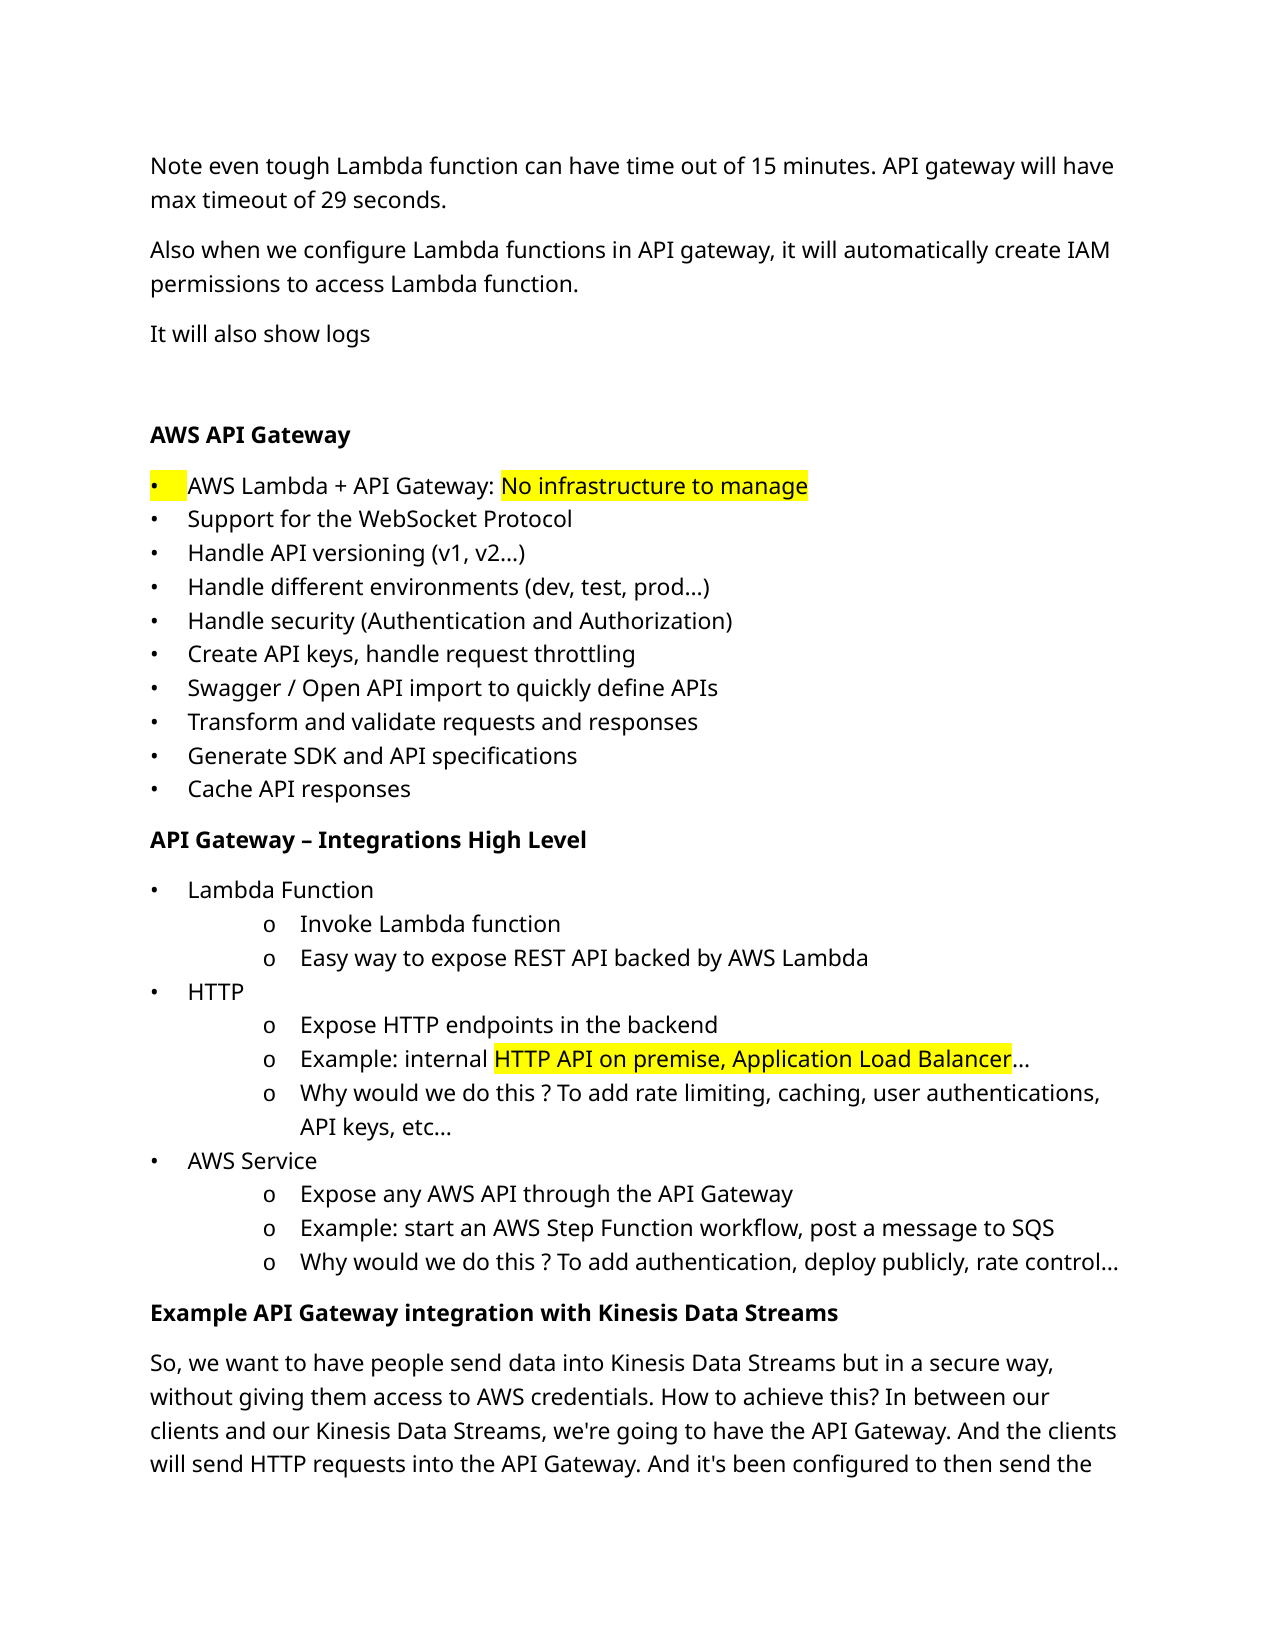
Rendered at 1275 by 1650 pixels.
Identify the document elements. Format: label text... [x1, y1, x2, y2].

list Handle API versioning (v1, v2…) [150, 537, 1125, 568]
list Expose HTTP endpoints in the backend [262, 1009, 1125, 1041]
list Swagger / Open API import to quickly define APIs [150, 672, 1125, 703]
list Handle different environments (dev, test, prod…) [150, 571, 1125, 602]
list Cache API responses [150, 773, 1125, 804]
list Transform and validate requests and responses [150, 706, 1125, 737]
text It will also show logs [150, 318, 1125, 349]
list Handle security (Authentication and Authorization) [150, 604, 1125, 636]
text API Gateway – Integrations High Level [150, 824, 1125, 855]
list Lambda Function [150, 874, 1125, 905]
list Example: start an AWS Step Function workflow, post a message to SQS [262, 1212, 1125, 1244]
list HTTP [150, 976, 1125, 1007]
list Example: internal HTTP API on premise, Application Load Balancer… [262, 1043, 494, 1074]
list AWS Service [150, 1145, 1125, 1176]
text AWS API Gateway [150, 419, 1125, 450]
text Note even tough Lambda function can have time out of 15 minutes. API gateway will have max timeout of 29 seconds. [150, 150, 1125, 215]
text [150, 1347, 1125, 1479]
list Support for the WebSocket Protocol [150, 503, 1125, 534]
list Easy way to expose REST API backed by AWS Lambda [262, 942, 1125, 973]
list Why would we do this ? To add authentication, deploy publicly, rate control… [262, 1246, 1125, 1277]
text Also when we configure Lambda functions in API gateway, it will automatically create IAM permissions to access Lambda function. [150, 234, 1125, 299]
list AWS Lambda + API Gateway: No infrastructure to manage [150, 469, 1125, 501]
list Create API keys, handle request throttling [150, 638, 1125, 669]
list Generate SDK and API specifications [150, 739, 1125, 771]
text Example API Gateway integration with Kinesis Data Streams [150, 1297, 1125, 1328]
list Why would we do this ? To add rate limiting, caching, user authentications, API keys, etc… [262, 1077, 1125, 1142]
list Invoke Lambda function [262, 908, 1125, 939]
list Expose any AWS API through the API Gateway [262, 1178, 1125, 1210]
